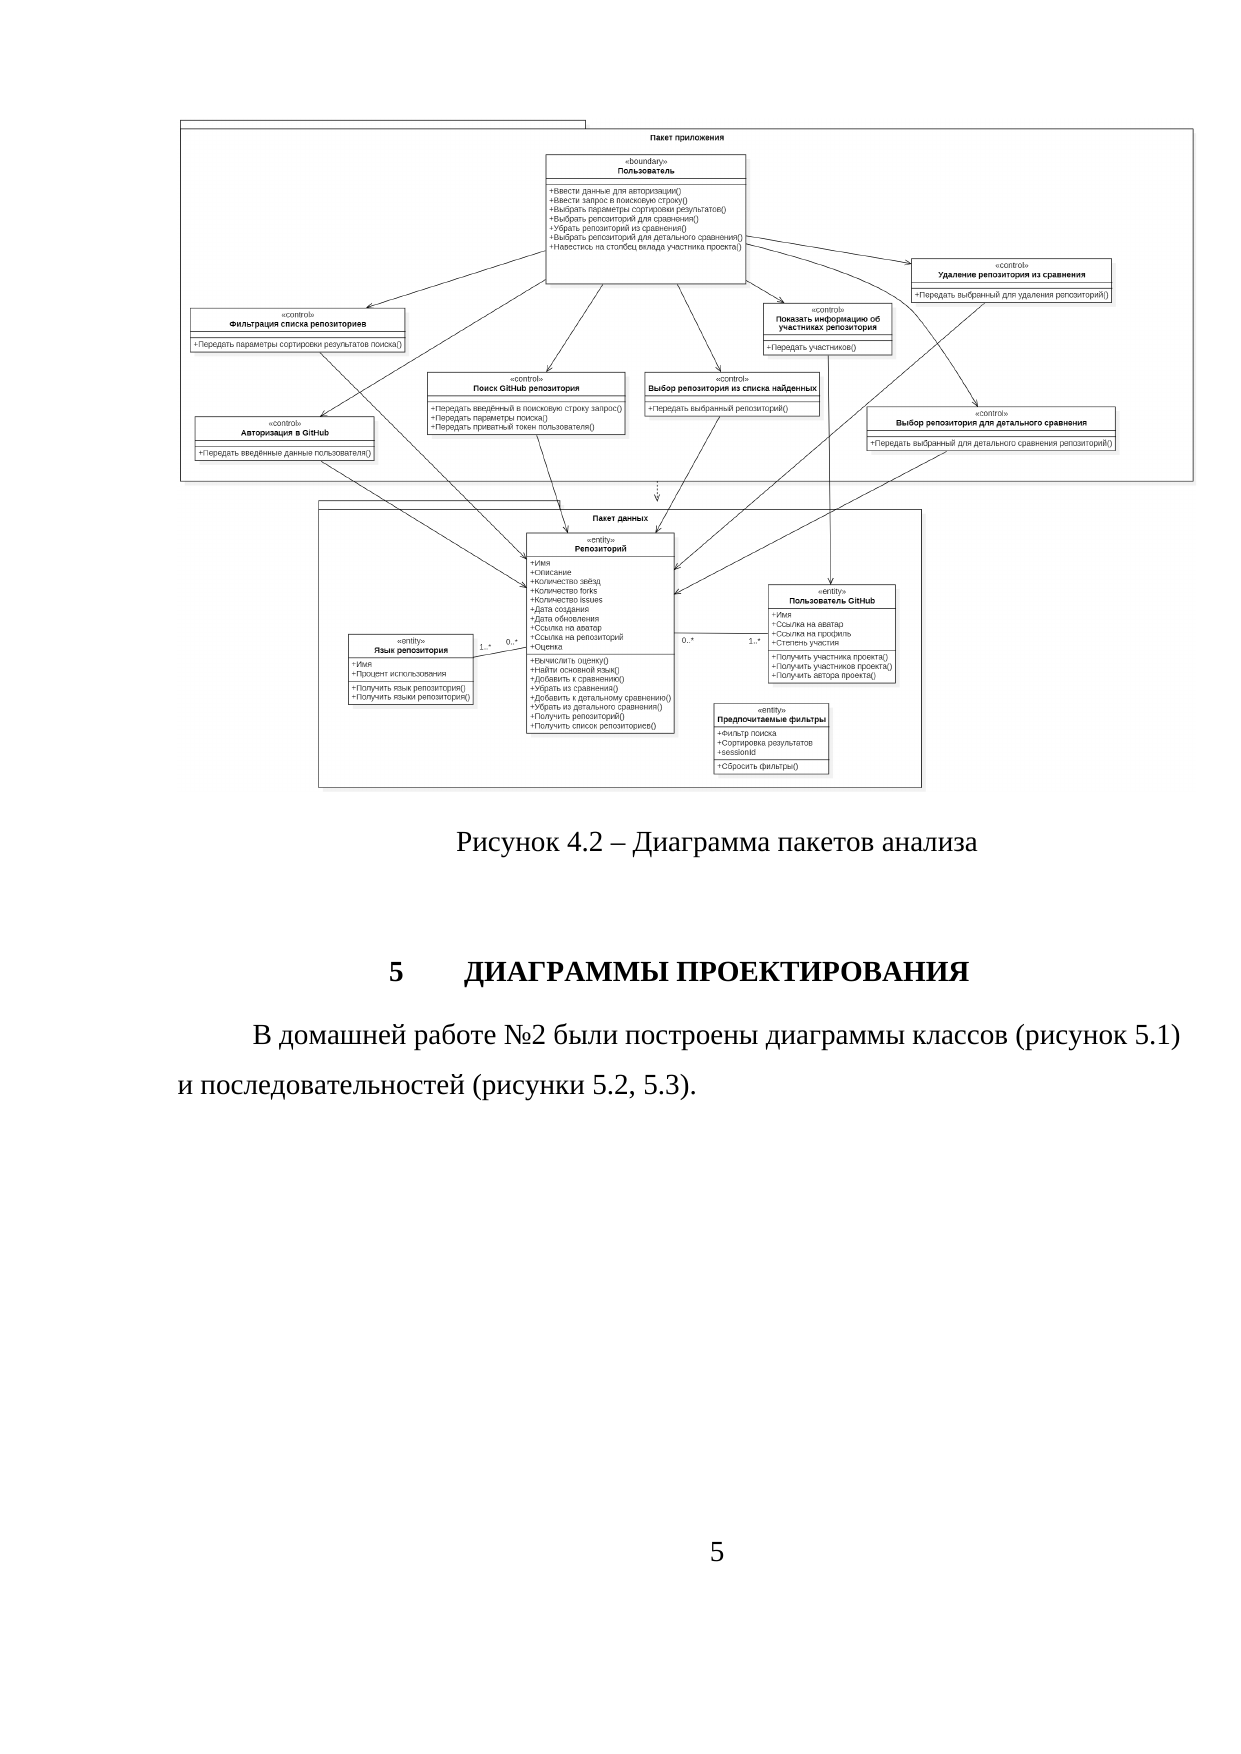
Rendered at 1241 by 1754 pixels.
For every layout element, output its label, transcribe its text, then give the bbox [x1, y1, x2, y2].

text Рисунок 4.2 – Диаграмма пакетов анализа [177, 824, 1181, 858]
text В домашней работе №2 были построены диаграммы классов (рисунок 5.1) и последовательностей (рисунки 5.2, 5.3). [177, 1017, 1181, 1101]
subtitle Диаграммы проектирования [177, 954, 1181, 988]
picture [177, 118, 1197, 792]
